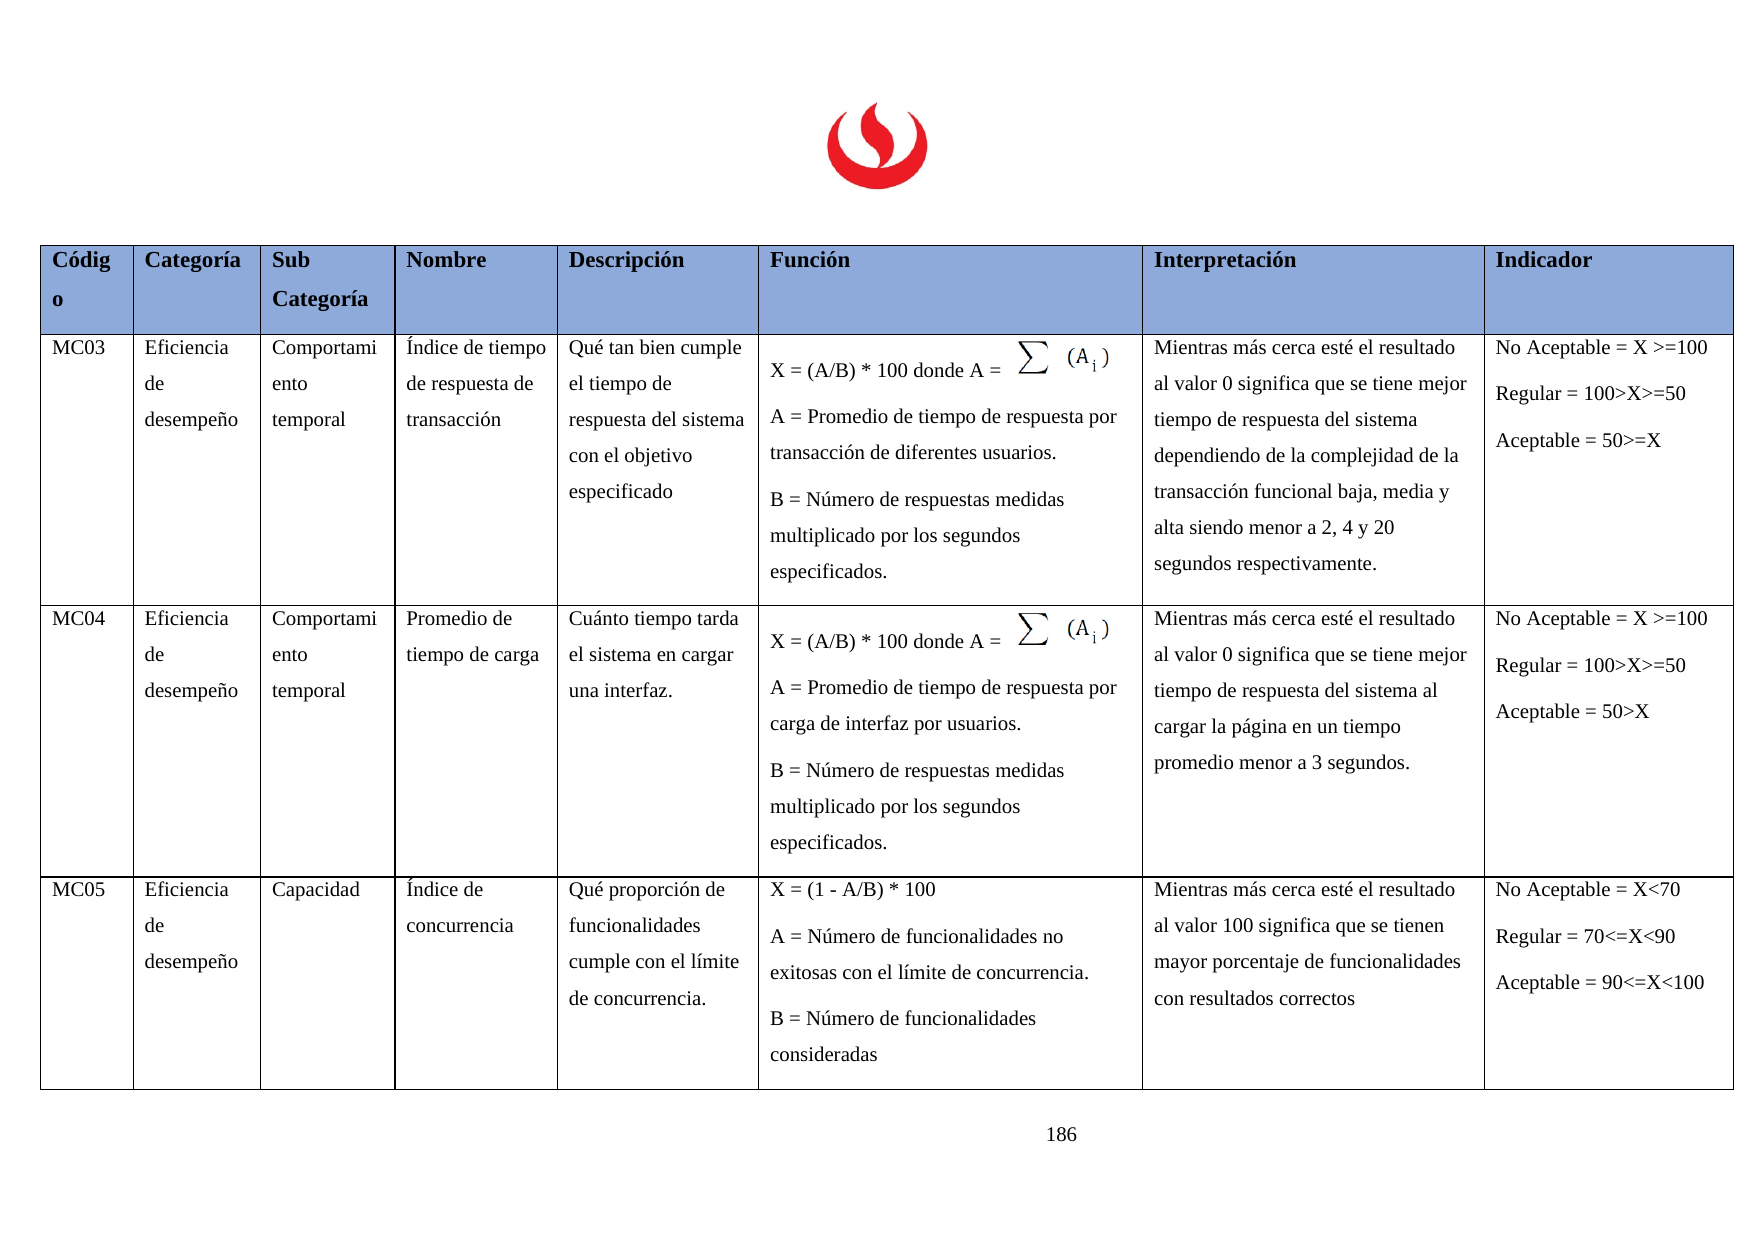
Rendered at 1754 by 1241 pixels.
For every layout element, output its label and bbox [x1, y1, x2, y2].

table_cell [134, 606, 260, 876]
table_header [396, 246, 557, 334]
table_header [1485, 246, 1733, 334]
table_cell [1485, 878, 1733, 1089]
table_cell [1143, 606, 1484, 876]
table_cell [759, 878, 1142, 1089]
picture [753, 70, 1000, 221]
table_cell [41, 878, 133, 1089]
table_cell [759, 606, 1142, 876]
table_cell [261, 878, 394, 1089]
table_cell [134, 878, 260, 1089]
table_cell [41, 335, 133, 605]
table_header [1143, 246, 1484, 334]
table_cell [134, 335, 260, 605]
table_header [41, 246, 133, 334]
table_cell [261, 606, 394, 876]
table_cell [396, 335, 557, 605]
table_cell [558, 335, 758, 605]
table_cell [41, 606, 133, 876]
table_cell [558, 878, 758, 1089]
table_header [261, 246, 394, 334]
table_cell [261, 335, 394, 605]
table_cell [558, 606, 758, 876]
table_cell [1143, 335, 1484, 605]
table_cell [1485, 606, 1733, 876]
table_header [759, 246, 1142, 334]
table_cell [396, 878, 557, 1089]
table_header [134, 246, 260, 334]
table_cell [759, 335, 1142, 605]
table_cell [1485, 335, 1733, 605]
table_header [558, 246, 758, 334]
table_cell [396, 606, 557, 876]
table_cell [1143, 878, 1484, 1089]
